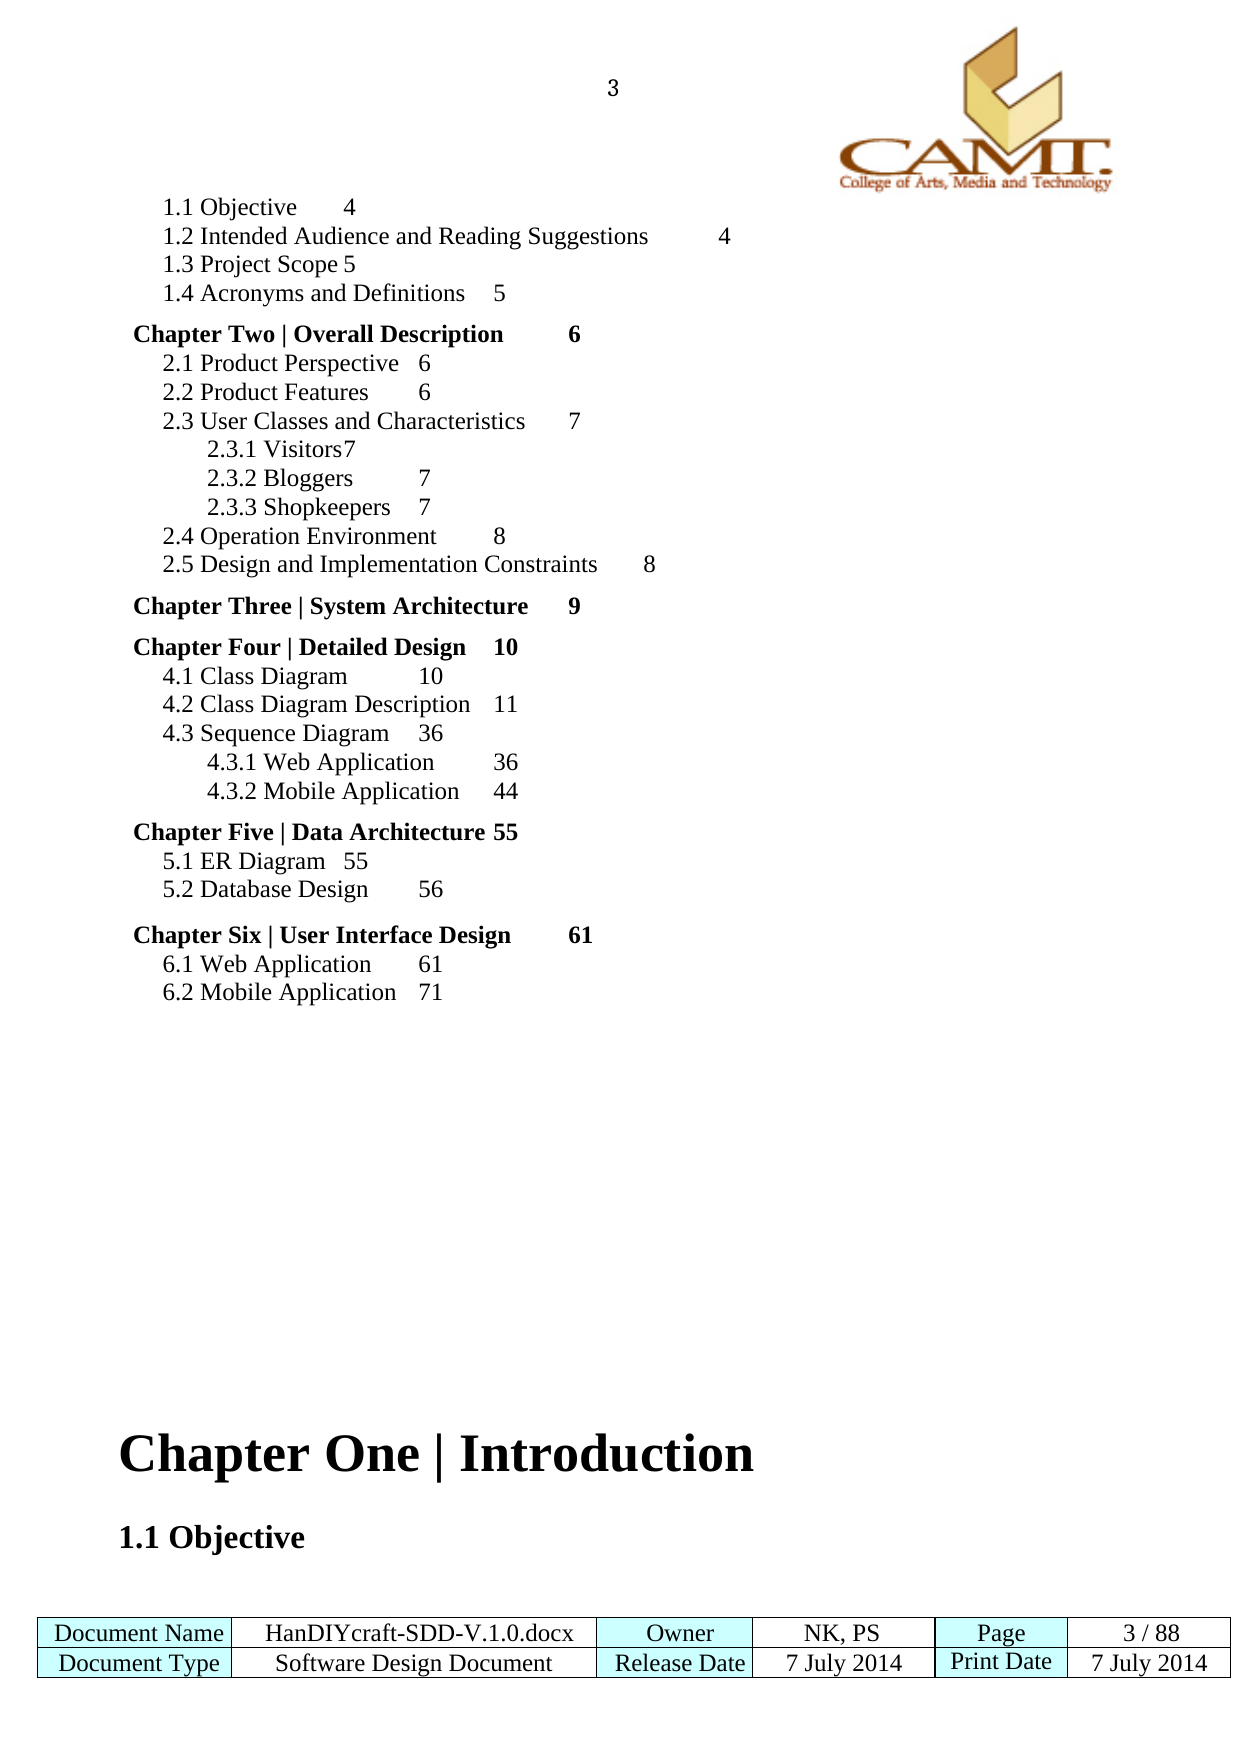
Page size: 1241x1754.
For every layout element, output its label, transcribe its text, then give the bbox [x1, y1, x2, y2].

text Chapter One | Introduction [118, 1421, 1108, 1483]
picture [755, 18, 1221, 207]
text 1.1 Objective [118, 1517, 1108, 1555]
